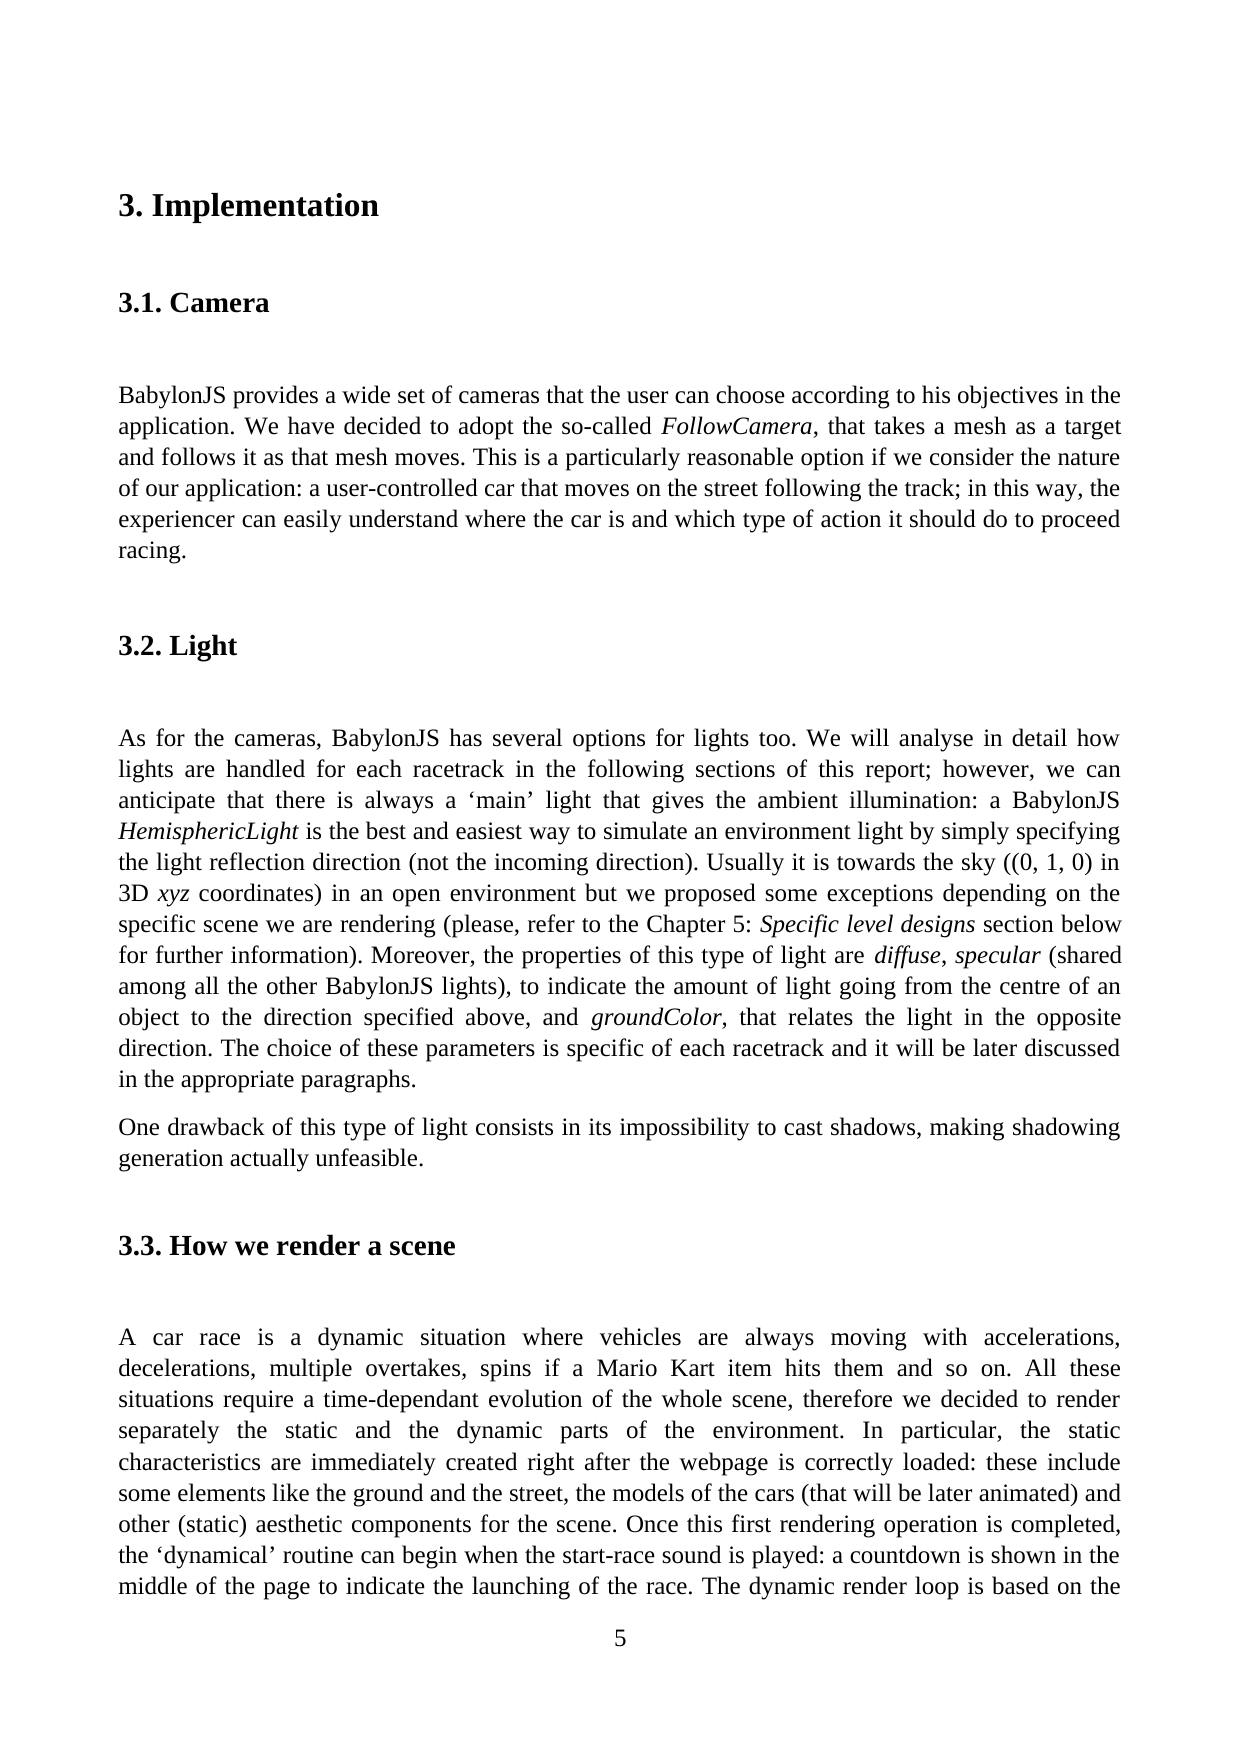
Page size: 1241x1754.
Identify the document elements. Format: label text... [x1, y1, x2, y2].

subtitle 3.2. Light [118, 628, 1122, 662]
subtitle 3. Implementation [118, 185, 1122, 223]
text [118, 1322, 1122, 1599]
text One drawback of this type of light consists in its impossibility to cast shadows, making shadowing generation actually unfeasible. [118, 1112, 1122, 1172]
text BabylonJS provides a wide set of cameras that the user can choose according to his objectives in the application. We have decided to adopt the so-called FollowCamera, that takes a mesh as a target and follows it as that mesh moves. This is a particularly reasonable option if we consider the nature of our application: a user-controlled car that moves on the street following the track; in this way, the experiencer can easily understand where the car is and which type of action it should do to proceed racing. [118, 380, 1122, 564]
text As for the cameras, BabylonJS has several options for lights too. We will analyse in detail how lights are handled for each racetrack in the following sections of this report; however, we can anticipate that there is always a ‘main’ light that gives the ambient illumination: a BabylonJS HemisphericLight is the best and easiest way to simulate an environment light by simply specifying the light reflection direction (not the incoming direction). Usually it is towards the sky ((0, 1, 0) in 3D xyz coordinates) in an open environment but we proposed some exceptions depending on the specific scene we are rendering (please, refer to the Chapter 5: Specific level designs section below for further information). Moreover, the properties of this type of light are diffuse, specular (shared among all the other BabylonJS lights), to indicate the amount of light going from the centre of an object to the direction specified above, and groundColor, that relates the light in the opposite direction. The choice of these parameters is specific of each racetrack and it will be later discussed in the appropriate paragraphs. [118, 723, 1122, 1093]
subtitle 3.3. How we render a scene [118, 1228, 1122, 1261]
subtitle 3.1. Camera [118, 285, 1122, 319]
